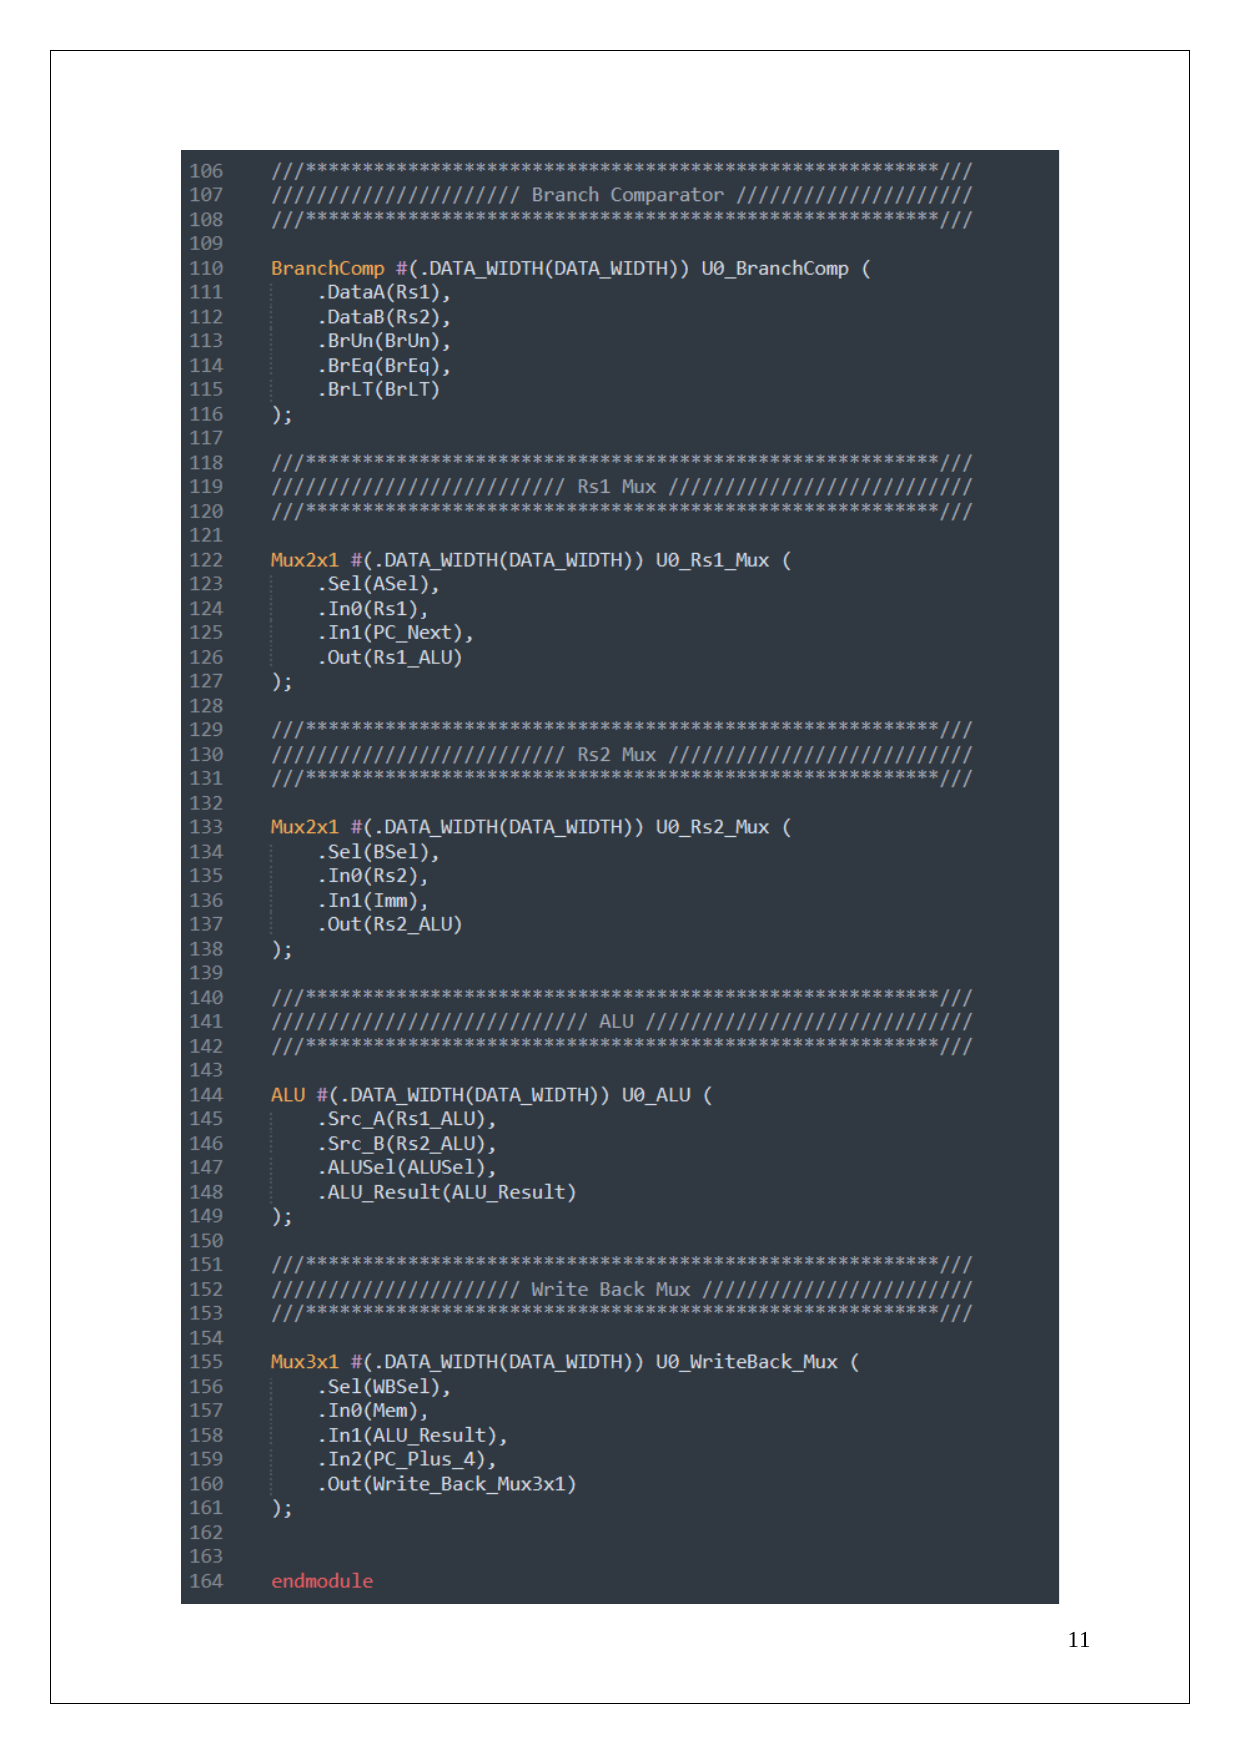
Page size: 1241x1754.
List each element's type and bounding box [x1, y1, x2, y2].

picture [181, 150, 1060, 1604]
